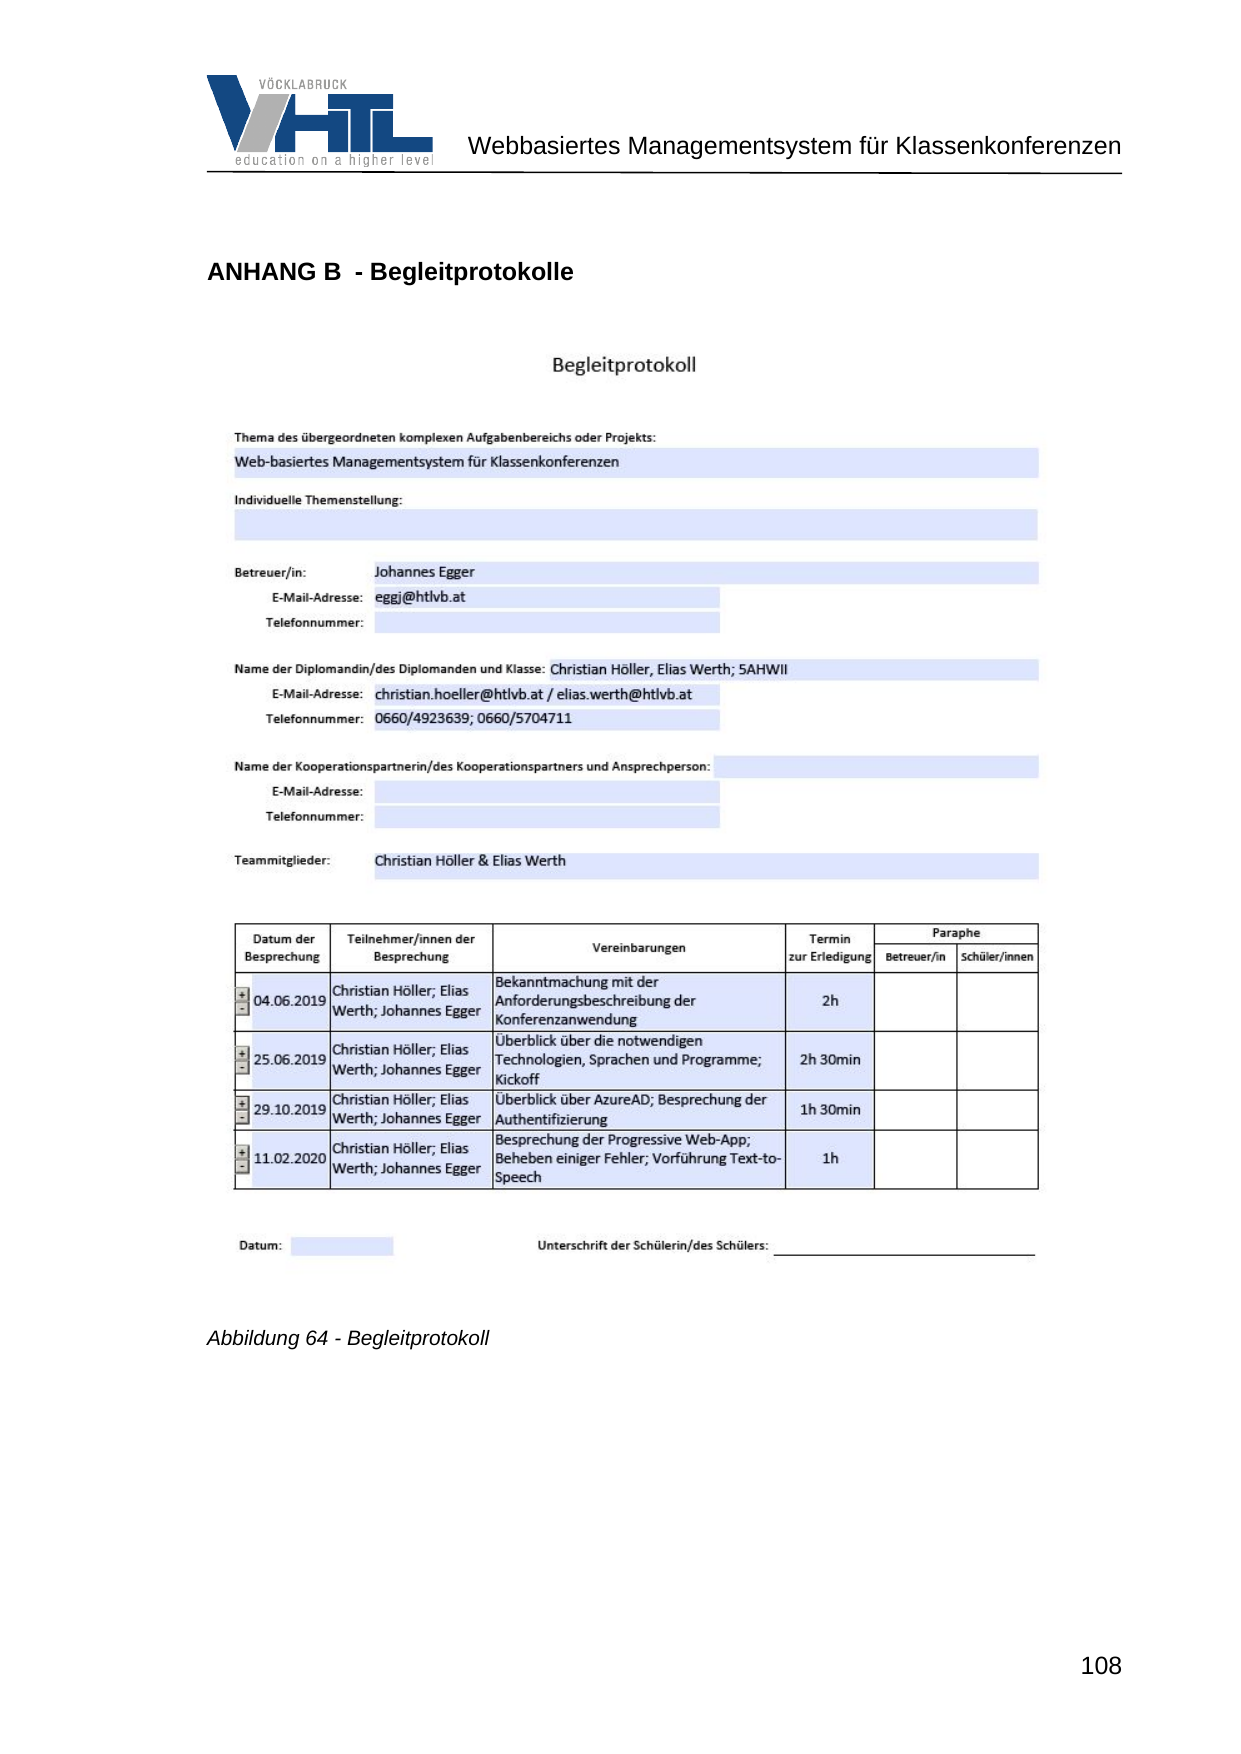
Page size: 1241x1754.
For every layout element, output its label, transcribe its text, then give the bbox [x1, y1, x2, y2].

subtitle - Begleitprotokolle [207, 257, 1122, 286]
picture [206, 75, 433, 167]
picture [206, 333, 1069, 1291]
text Abbildung 64 - Begleitprotokoll [207, 1326, 1122, 1350]
